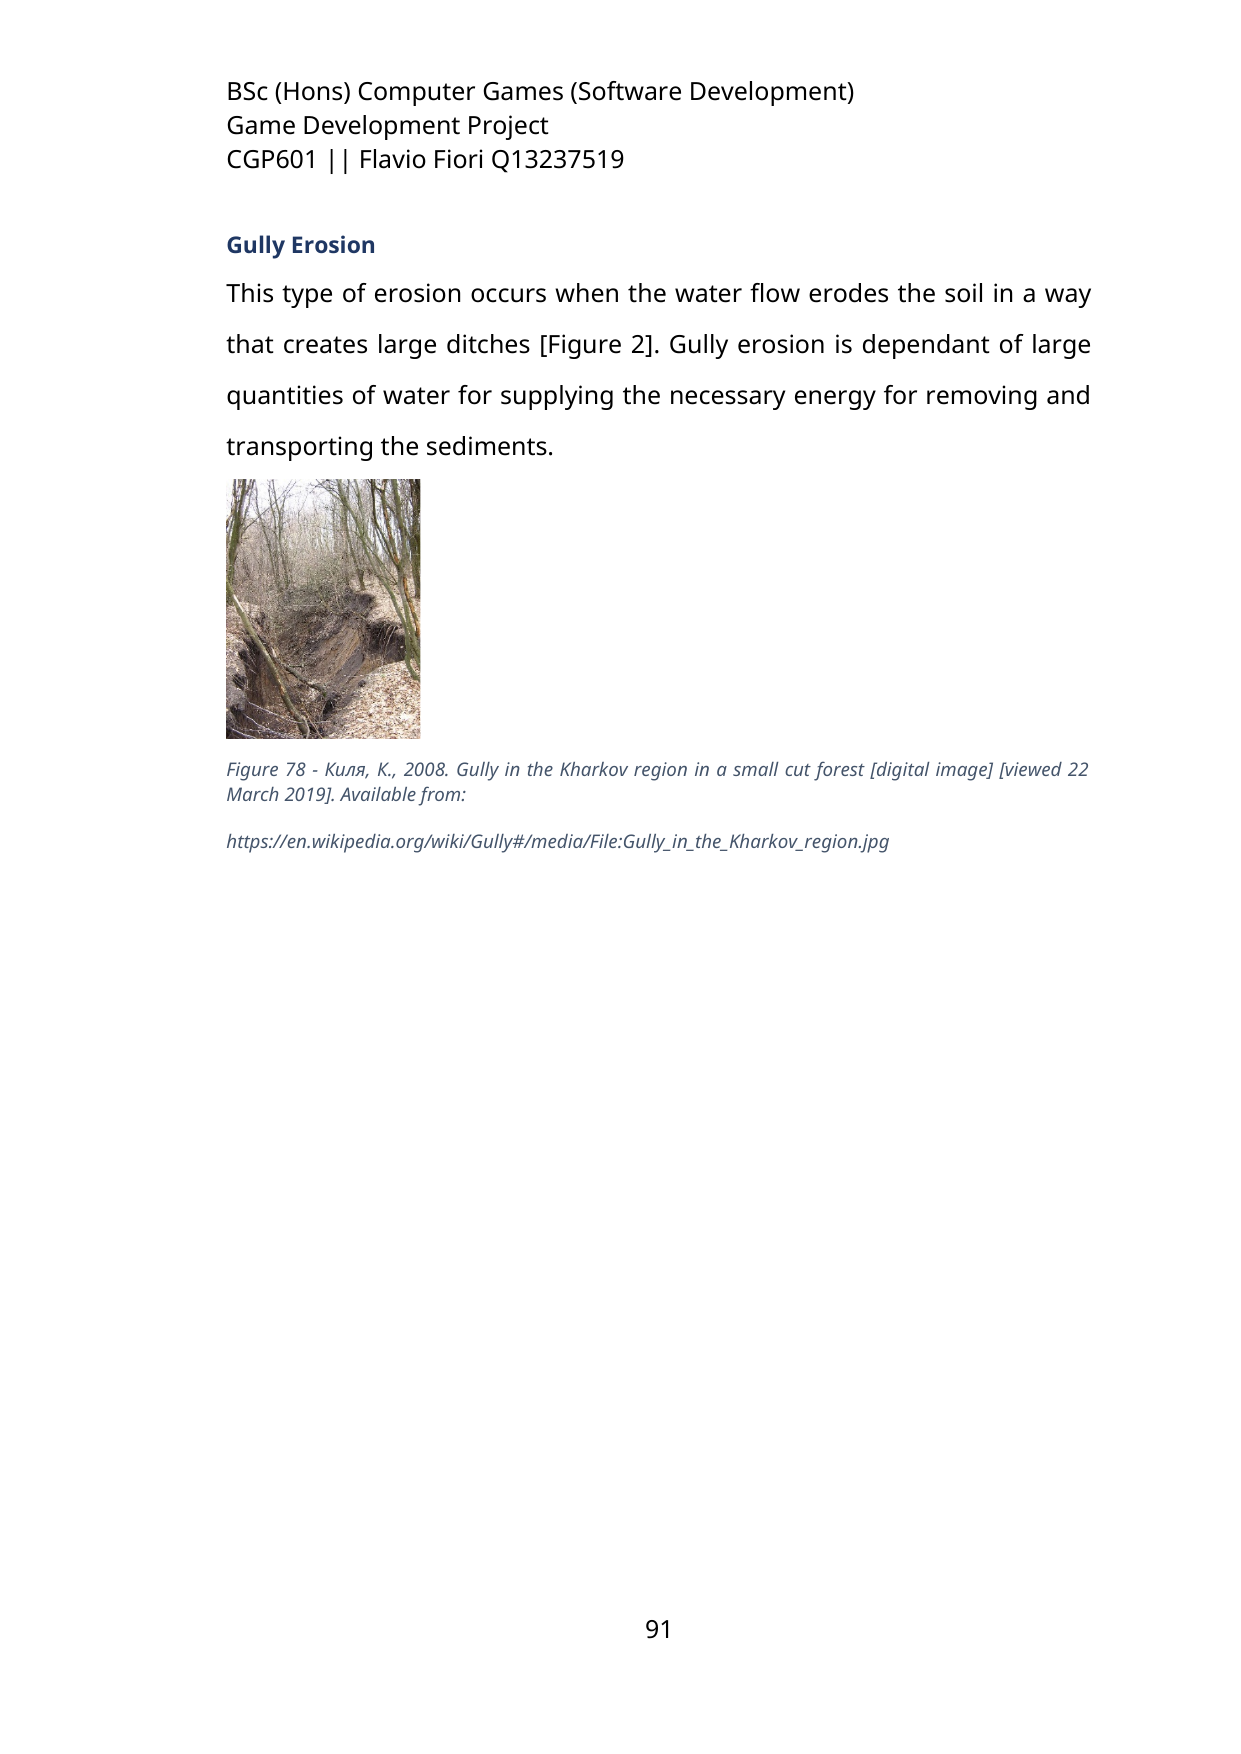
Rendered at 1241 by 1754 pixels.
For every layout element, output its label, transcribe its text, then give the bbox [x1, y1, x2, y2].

subtitle Gully Erosion [226, 229, 1092, 260]
text https://en.wikipedia.org/wiki/Gully#/media/File:Gully_in_the_Kharkov_region.jpg [226, 828, 1092, 853]
text This type of erosion occurs when the water flow erodes the soil in a way that creates large ditches [Figure 2]. Gully erosion is dependant of large quantities of water for supplying the necessary energy for removing and transporting the sediments. [226, 276, 1092, 463]
picture [226, 479, 421, 739]
